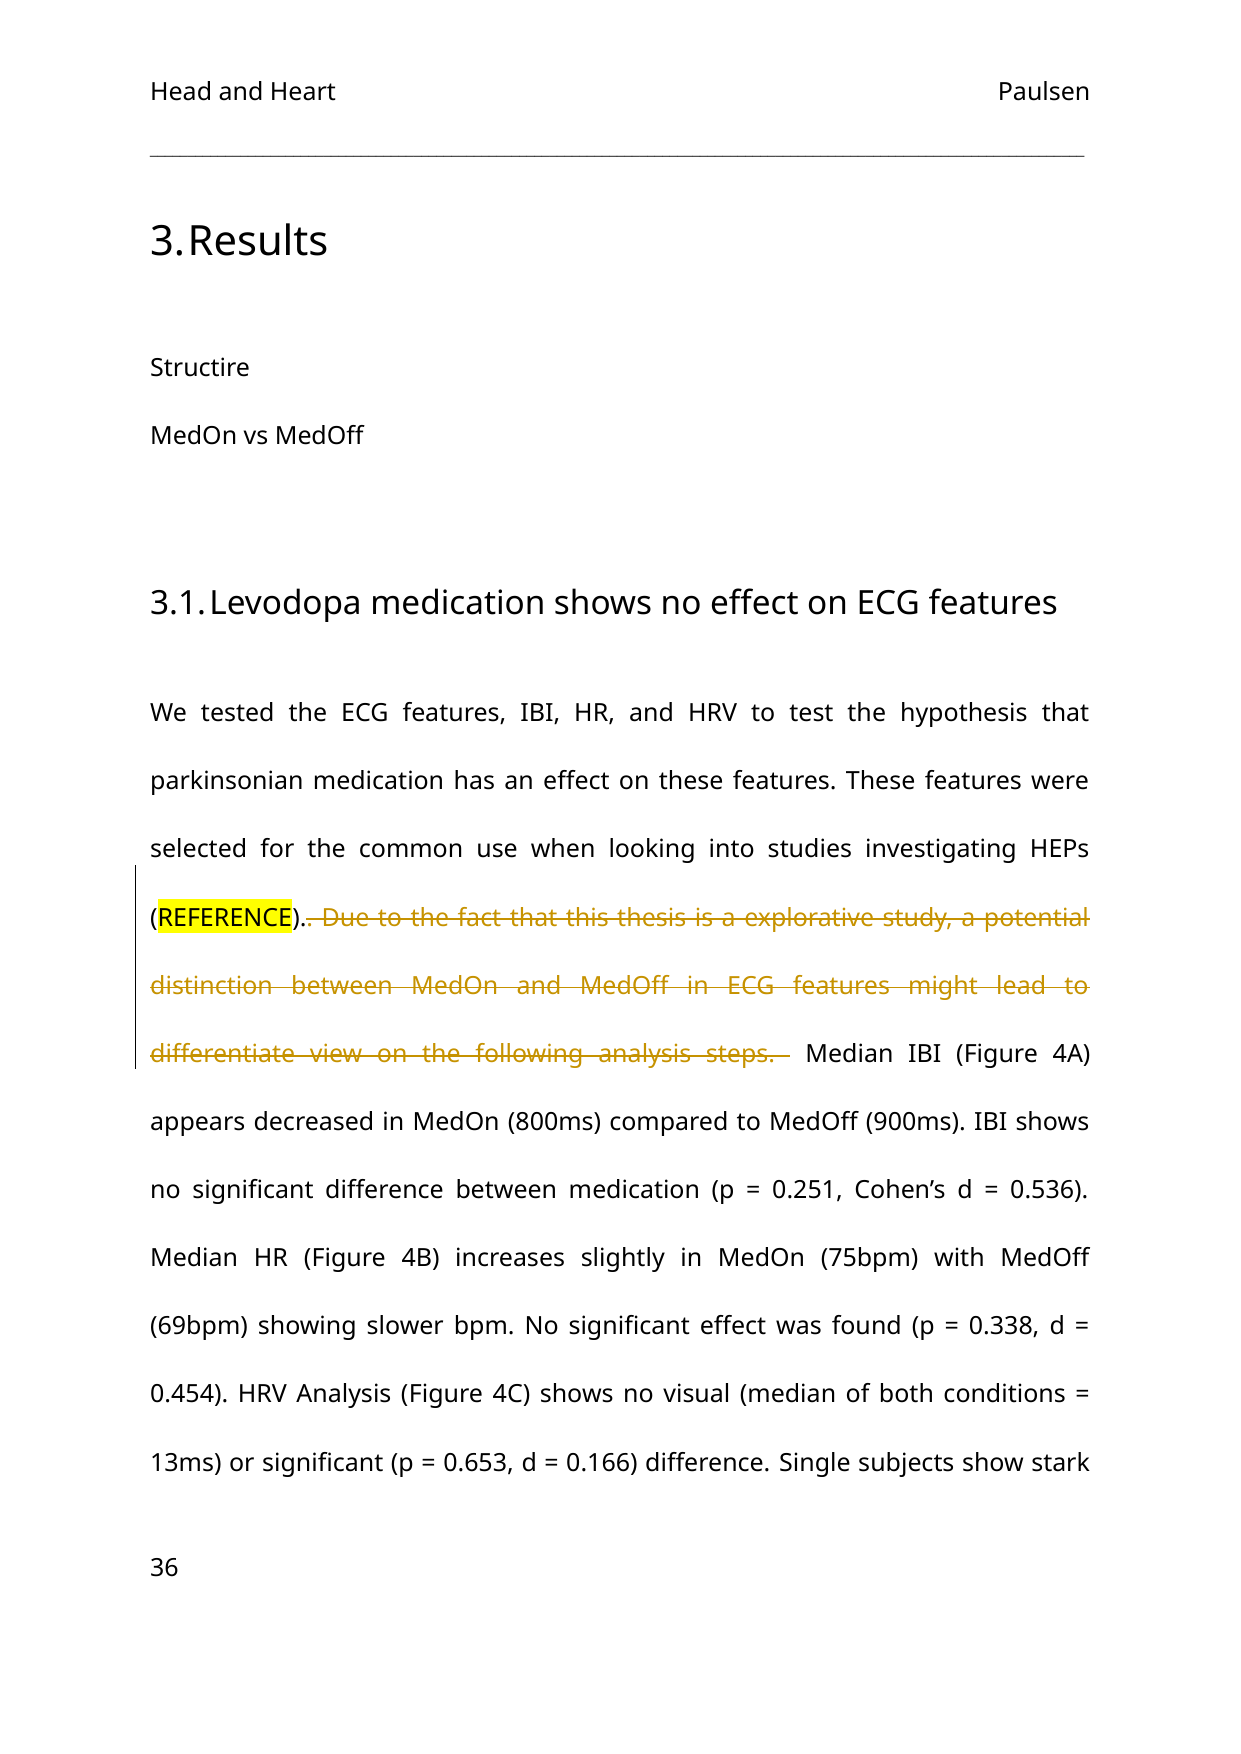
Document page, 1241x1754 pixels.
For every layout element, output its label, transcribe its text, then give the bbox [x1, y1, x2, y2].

subtitle Results [150, 211, 1090, 268]
subtitle Levodopa medication shows no effect on ECG features [150, 579, 1090, 624]
text MedOn vs MedOff [150, 418, 1090, 452]
text Structire [150, 349, 1090, 384]
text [150, 988, 1090, 1478]
